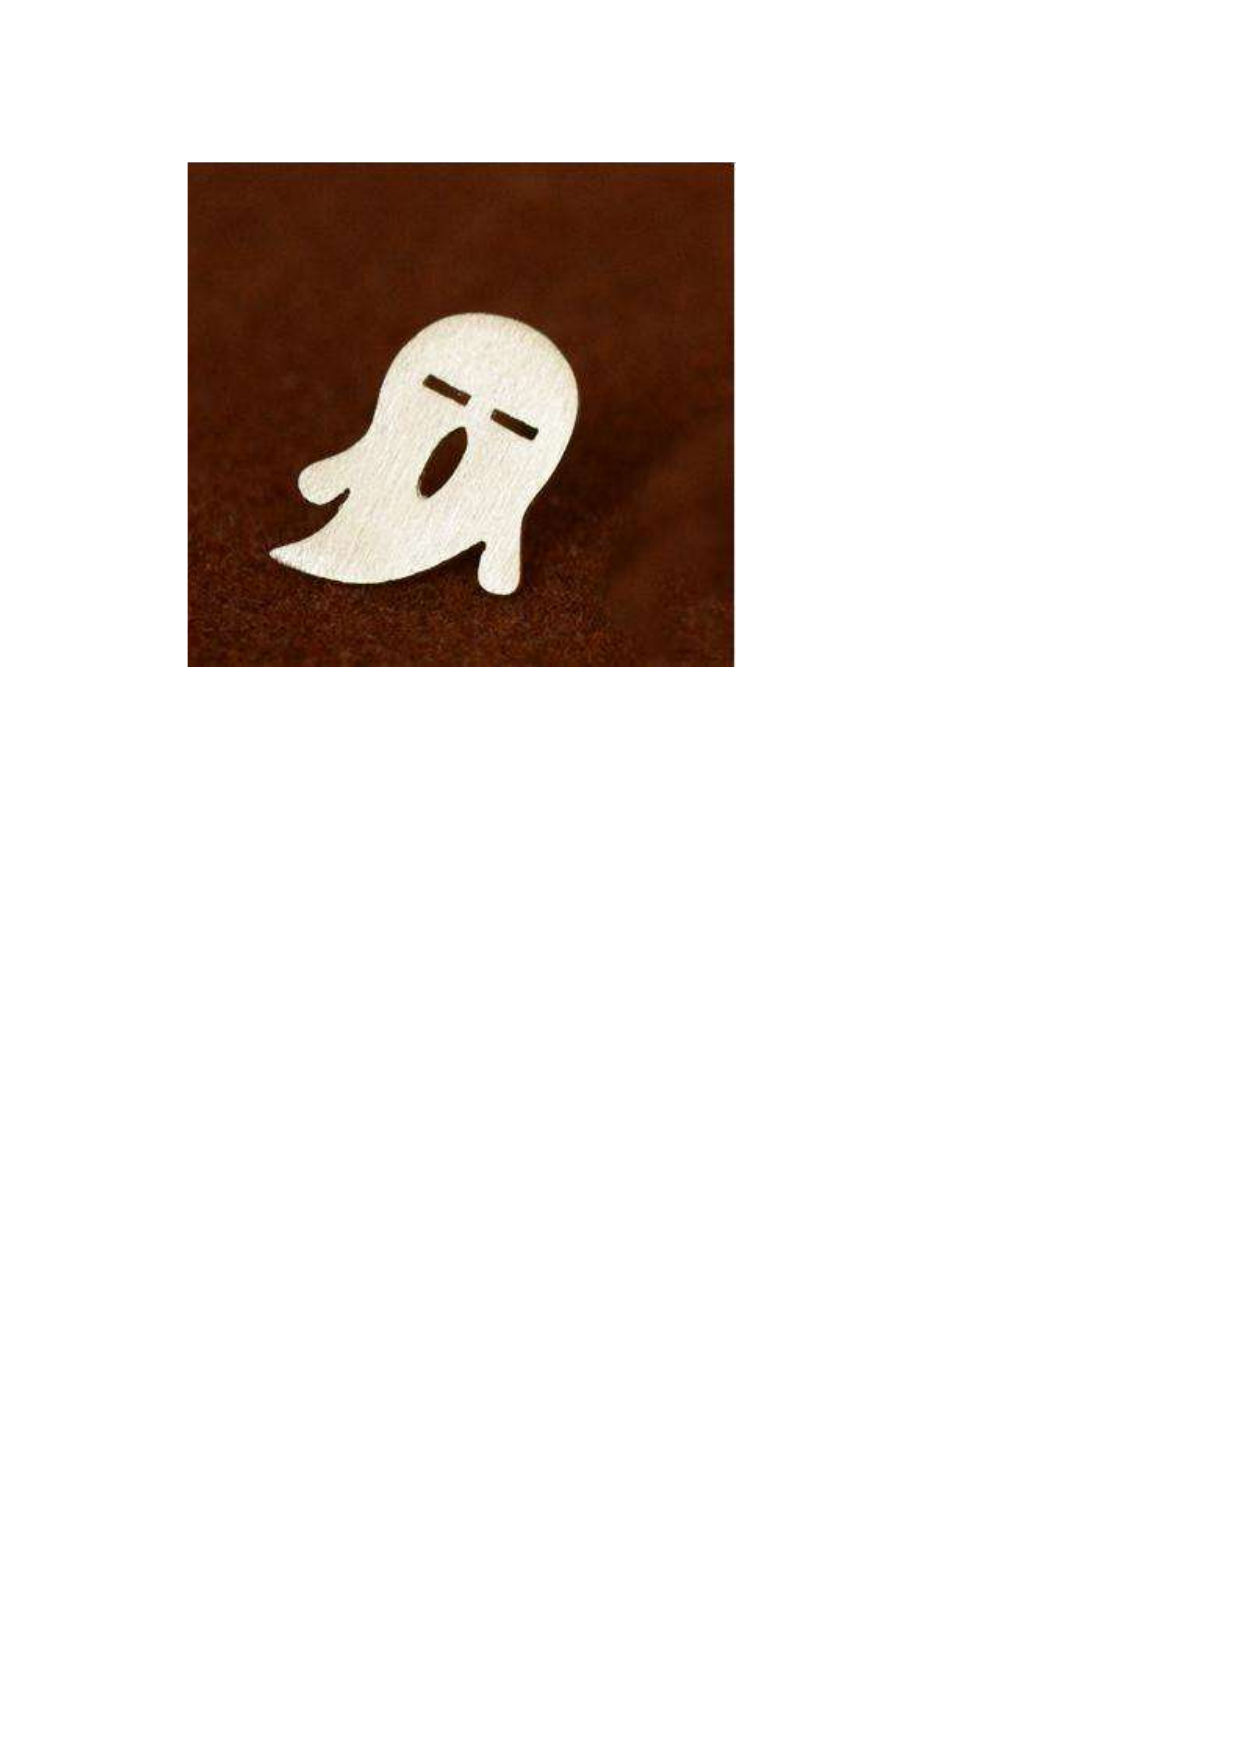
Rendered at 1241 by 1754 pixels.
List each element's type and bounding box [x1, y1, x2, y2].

picture [187, 162, 736, 667]
